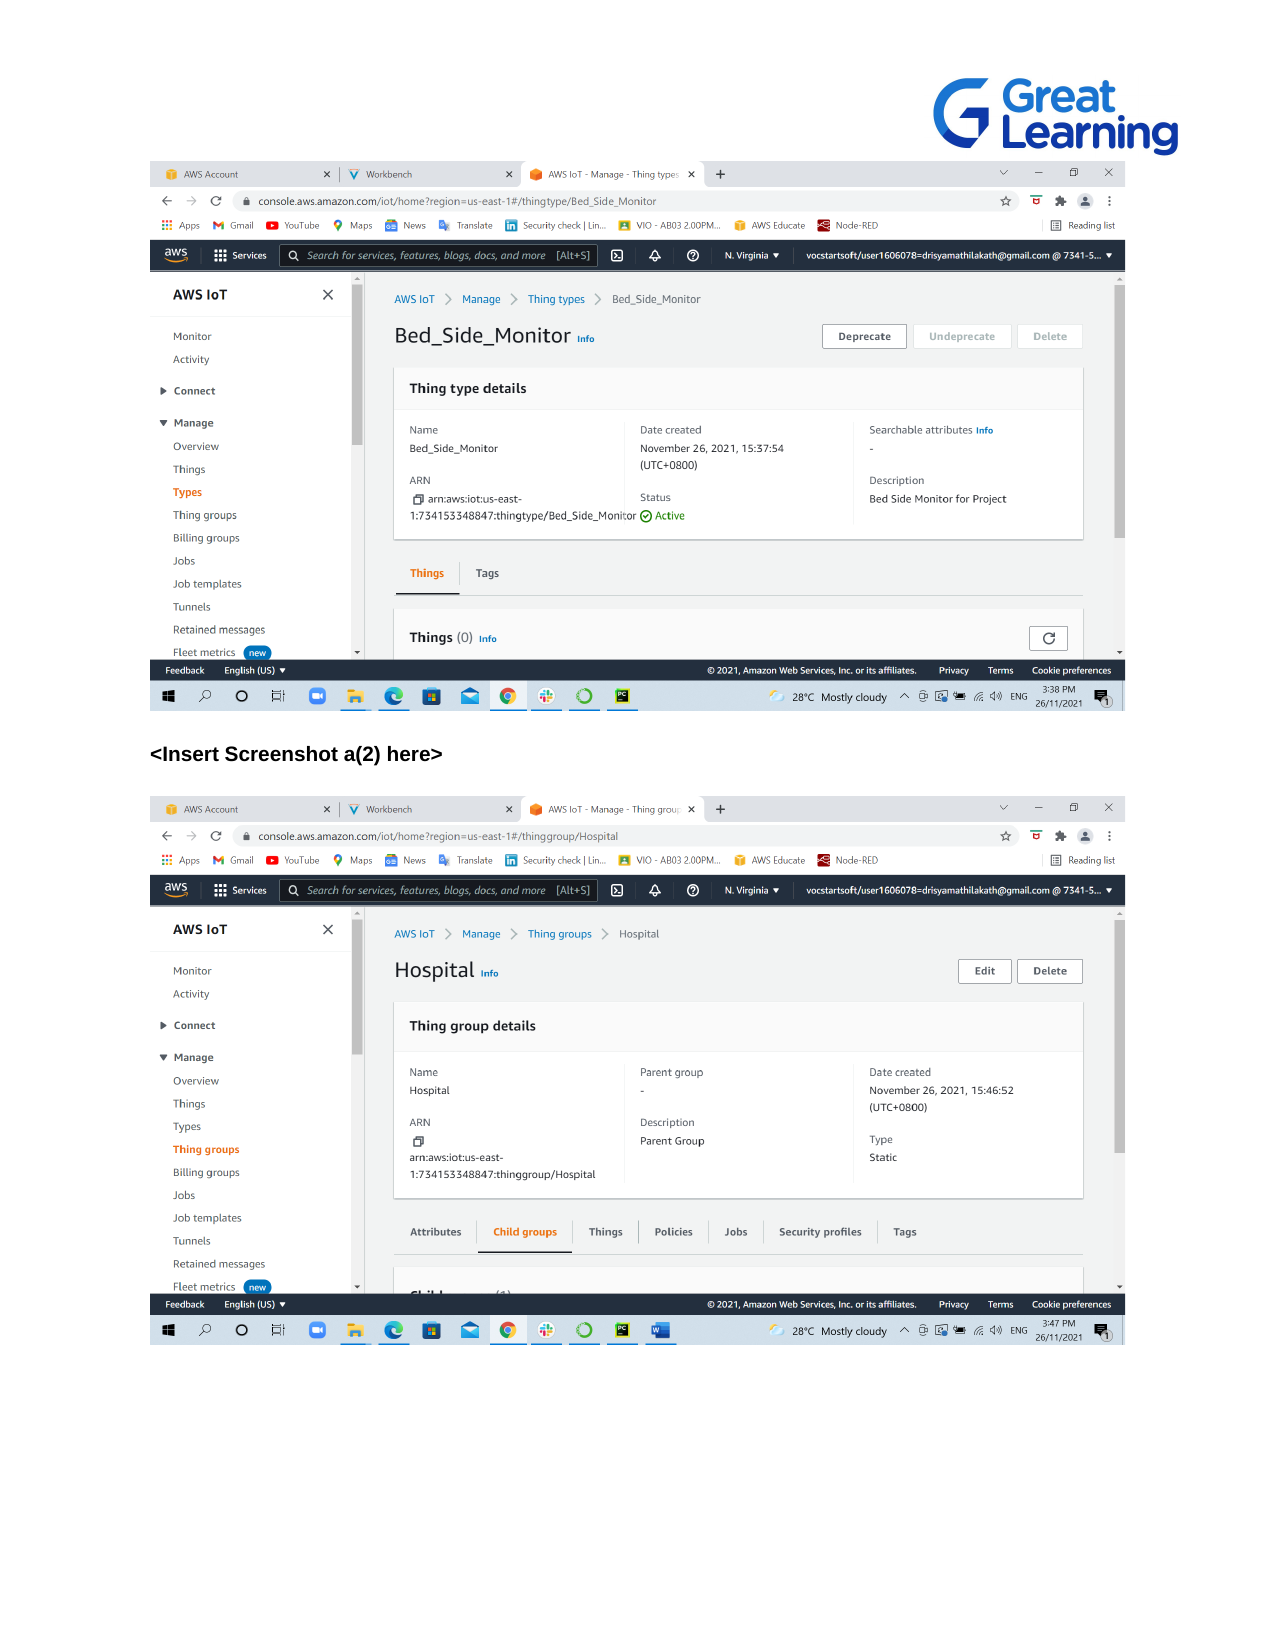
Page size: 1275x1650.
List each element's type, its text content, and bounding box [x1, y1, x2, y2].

text <Insert Screenshot a(2) here> [150, 741, 1125, 765]
picture [150, 796, 1125, 1345]
picture [150, 161, 1125, 711]
picture [924, 75, 1182, 158]
